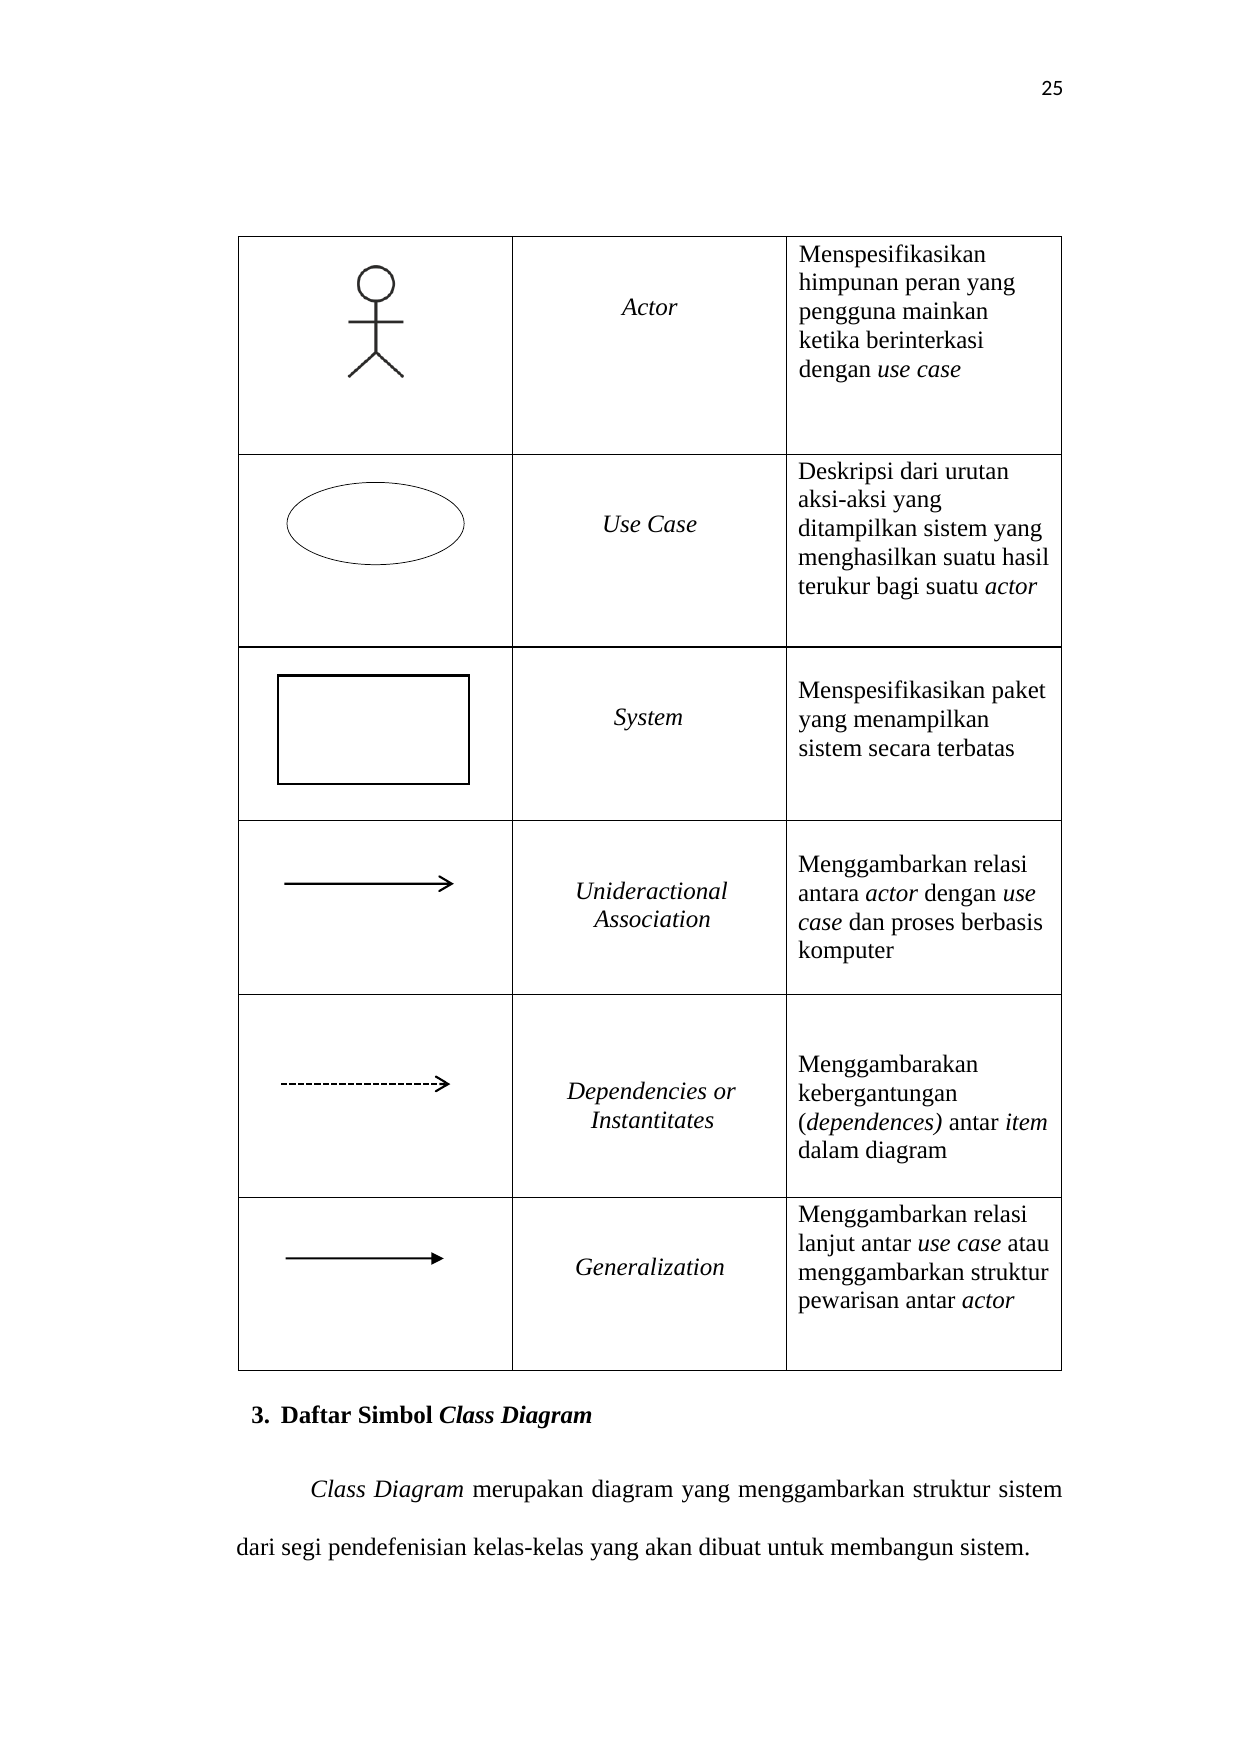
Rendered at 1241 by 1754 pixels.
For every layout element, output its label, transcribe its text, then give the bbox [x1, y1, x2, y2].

table_cell System [513, 648, 786, 820]
table_cell Unideractional Association [513, 821, 786, 993]
table_cell Menspesifikasikan paket yang menampilkan sistem secara terbatas [787, 648, 1061, 820]
table_cell [239, 1198, 512, 1370]
table_cell Generalization [513, 1198, 786, 1370]
table_cell Use Case [513, 455, 786, 646]
table_cell Menspesifikasikan himpunan peran yang pengguna mainkan ketika berinterkasi dengan use case [787, 237, 1061, 453]
table_cell Menggambarakan kebergantungan (dependences) antar item dalam diagram [787, 995, 1061, 1197]
table_cell Actor [513, 237, 786, 453]
table_cell Menggambarkan relasi antara actor dengan use case dan proses berbasis komputer [787, 821, 1061, 993]
table_cell [239, 648, 512, 820]
picture [347, 265, 404, 378]
table_cell [239, 821, 512, 993]
list Daftar Simbol Class Diagram [251, 1400, 1063, 1429]
table_cell [239, 995, 512, 1197]
table_cell Menggambarkan relasi lanjut antar use case atau menggambarkan struktur pewarisan antar actor [787, 1198, 1061, 1370]
table_cell Dependencies or Instantitates [513, 995, 786, 1197]
text Class Diagram merupakan diagram yang menggambarkan struktur sistem dari segi pendefenisian kelas-kelas yang akan dibuat untuk membangun sistem. [236, 1474, 1063, 1561]
table_cell Deskripsi dari urutan aksi-aksi yang ditampilkan sistem yang menghasilkan suatu hasil terukur bagi suatu actor [787, 455, 1061, 646]
table_cell [239, 237, 512, 453]
table_cell [239, 455, 512, 646]
